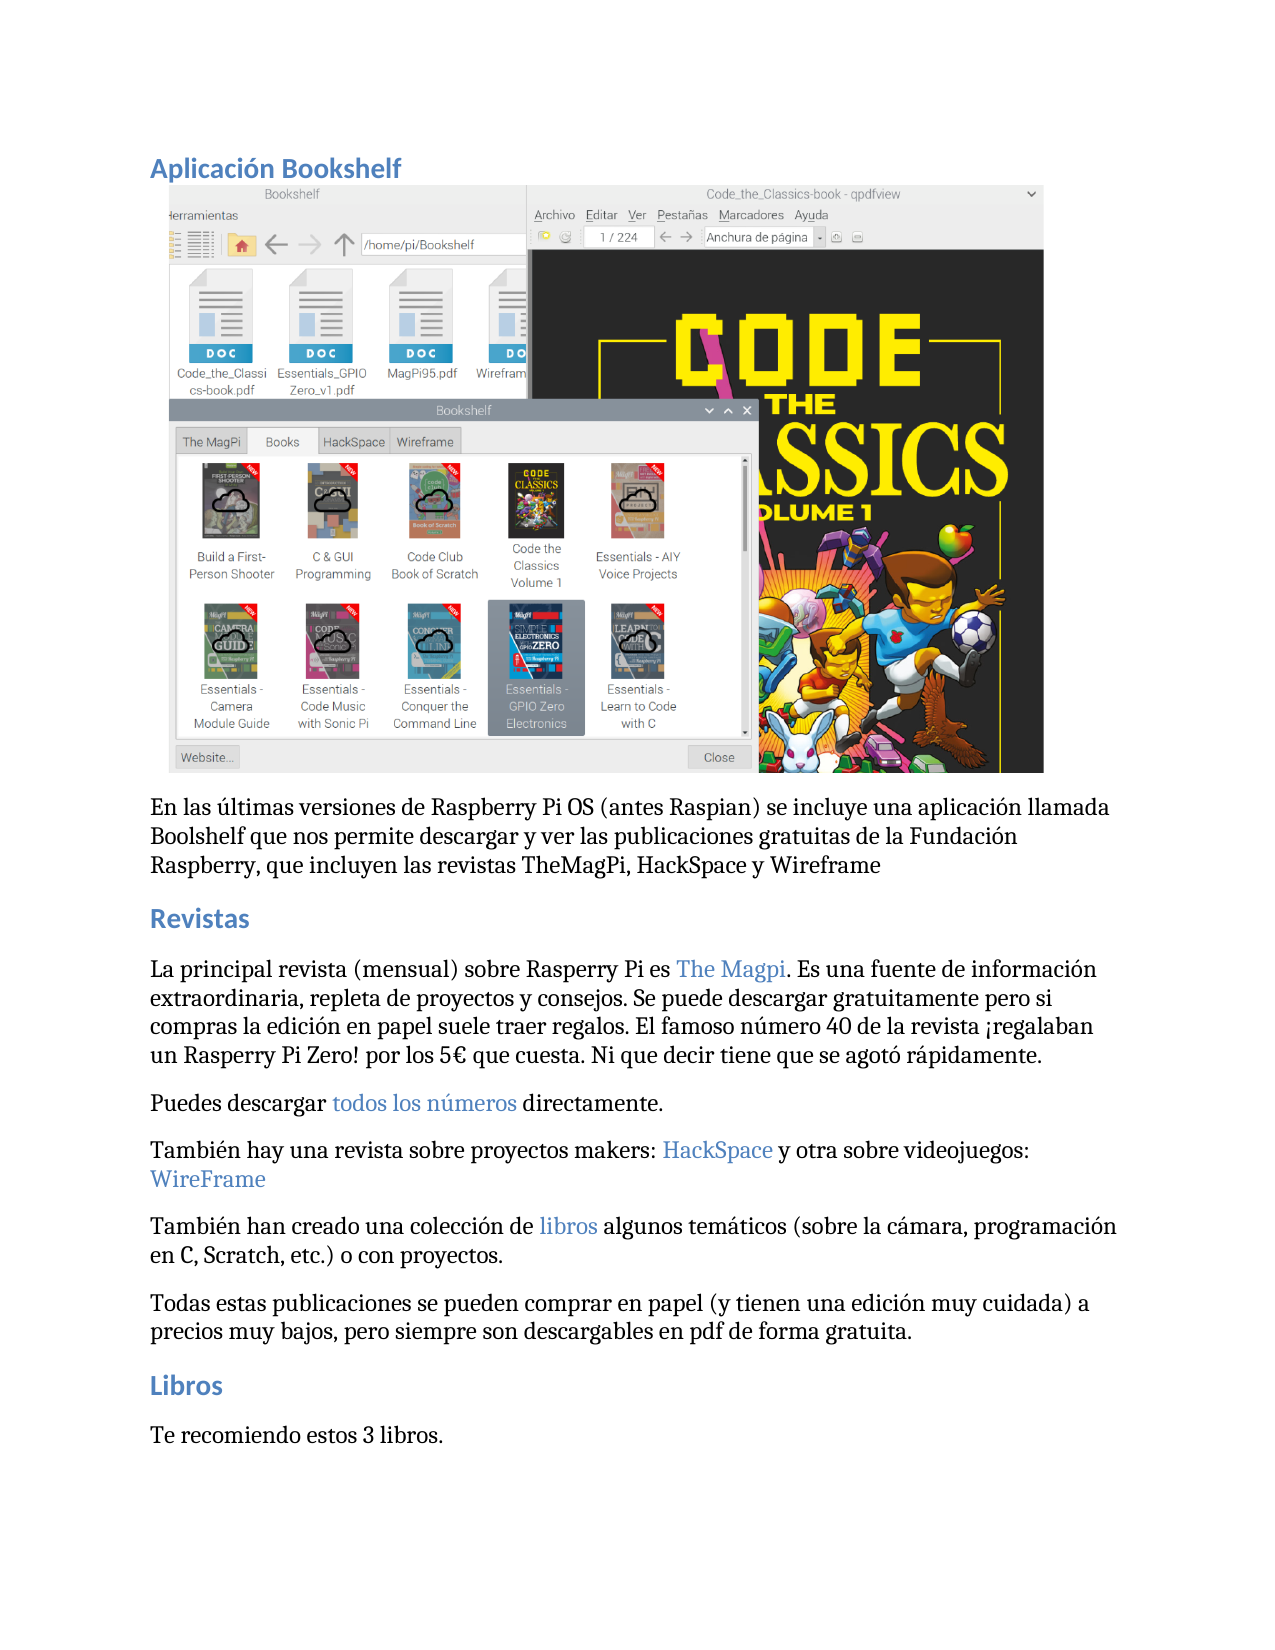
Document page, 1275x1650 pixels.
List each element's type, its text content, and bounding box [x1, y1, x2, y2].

subtitle Libros [150, 1367, 1125, 1402]
subtitle Revistas [150, 900, 1125, 936]
text En las últimas versiones de Raspberry Pi OS (antes Raspian) se incluye una aplicación llamada Boolshelf que nos permite descargar y ver las publicaciones gratuitas de la Fundación Raspberry, que incluyen las revistas TheMagPi, HackSpace y Wireframe [150, 793, 1125, 879]
text La principal revista (mensual) sobre Rasperry Pi es The Magpi. Es una fuente de información extraordinaria, repleta de proyectos y consejos. Se puede descargar gratuitamente pero si compras la edición en papel suele traer regalos. El famoso número 40 de la revista ¡regalaban un Rasperry Pi Zero! por los 5€ que cuesta. Ni que decir tiene que se agotó rápidamente. [150, 955, 1125, 1070]
text Todas estas publicaciones se pueden comprar en papel (y tienen una edición muy cuidada) a precios muy bajos, pero siempre son descargables en pdf de forma gratuita. [150, 1288, 1125, 1346]
text También hay una revista sobre proyectos makers: HackSpace y otra sobre videojuegos: WireFrame [150, 1136, 1125, 1193]
subtitle Aplicación Bookshelf [150, 150, 1125, 186]
picture [168, 185, 1044, 773]
text Puedes descargar todos los números directamente. [150, 1088, 1125, 1117]
text Te recomiendo estos 3 libros. [150, 1421, 1125, 1450]
text También han creado una colección de libros algunos temáticos (sobre la cámara, programación en C, Scratch, etc.) o con proyectos. [150, 1212, 1125, 1270]
